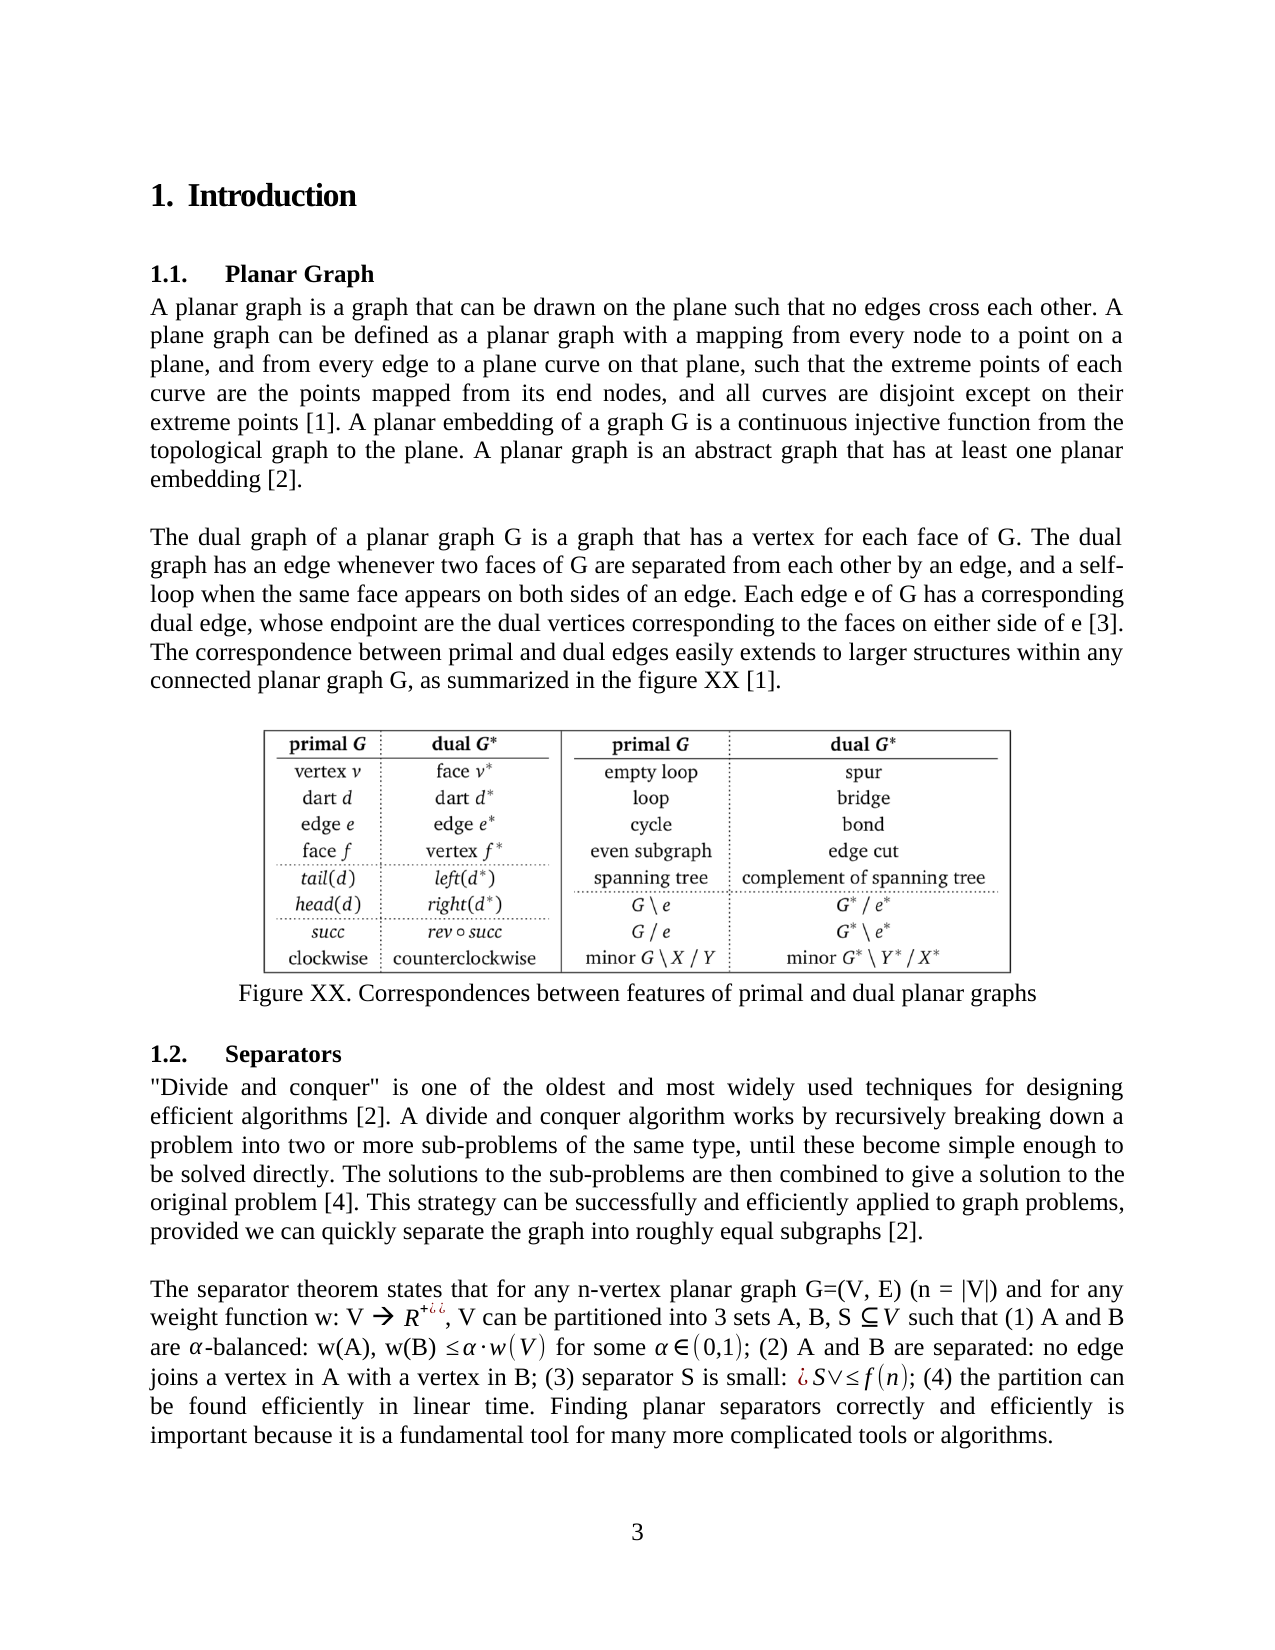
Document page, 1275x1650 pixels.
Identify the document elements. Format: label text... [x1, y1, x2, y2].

title Introduction [150, 175, 1125, 213]
picture [260, 722, 1015, 978]
text A planar graph is a graph that can be drawn on the plane such that no edges cross each other. A plane graph can be defined as a planar graph with a mapping from every node to a point on a plane, and from every edge to a plane curve on that plane, such that the extreme points of each curve are the points mapped from its end nodes, and all curves are disjoint except on their extreme points [1]. A planar embedding of a graph G is a continuous injective function from the topological graph to the plane. A planar graph is an abstract graph that has at least one planar embedding [2]. [150, 292, 1125, 493]
text The dual graph of a planar graph G is a graph that has a vertex for each face of G. The dual graph has an edge whenever two faces of G are separated from each other by an edge, and a self-loop when the same face appears on both sides of an edge. Each edge e of G has a corresponding dual edge, whose endpoint are the dual vertices corresponding to the faces on either side of e [3]. The correspondence between primal and dual edges easily extends to larger structures within any connected planar graph G, as summarized in the figure XX [1]. [150, 522, 1125, 694]
text The separator theorem states that for any n-vertex planar graph G=(V, E) (n = |V|) and for any weight function w: V , V can be partitioned into 3 sets A, B, S such that (1) A and B are -balanced: w(A), w(B) for some ; (2) A and B are separated: no edge joins a vertex in A with a vertex in B; (3) separator S is small: ; (4) the partition can be found efficiently in linear time. Finding planar separators correctly and efficiently is important because it is a fundamental tool for many more complicated tools or algorithms. [150, 1274, 1125, 1449]
text Figure XX. Correspondences between features of primal and dual planar graphs [150, 978, 1125, 1007]
subtitle Separators [150, 1039, 1125, 1068]
text "Divide and conquer" is one of the oldest and most widely used techniques for designing efficient algorithms [2]. A divide and conquer algorithm works by recursively breaking down a problem into two or more sub-problems of the same type, until these become simple enough to be solved directly. The solutions to the sub-problems are then combined to give a solution to the original problem [4]. This strategy can be successfully and efficiently applied to graph problems, provided we can quickly separate the graph into roughly equal subgraphs [2]. [150, 1072, 1125, 1245]
subtitle Planar Graph [150, 259, 1125, 287]
